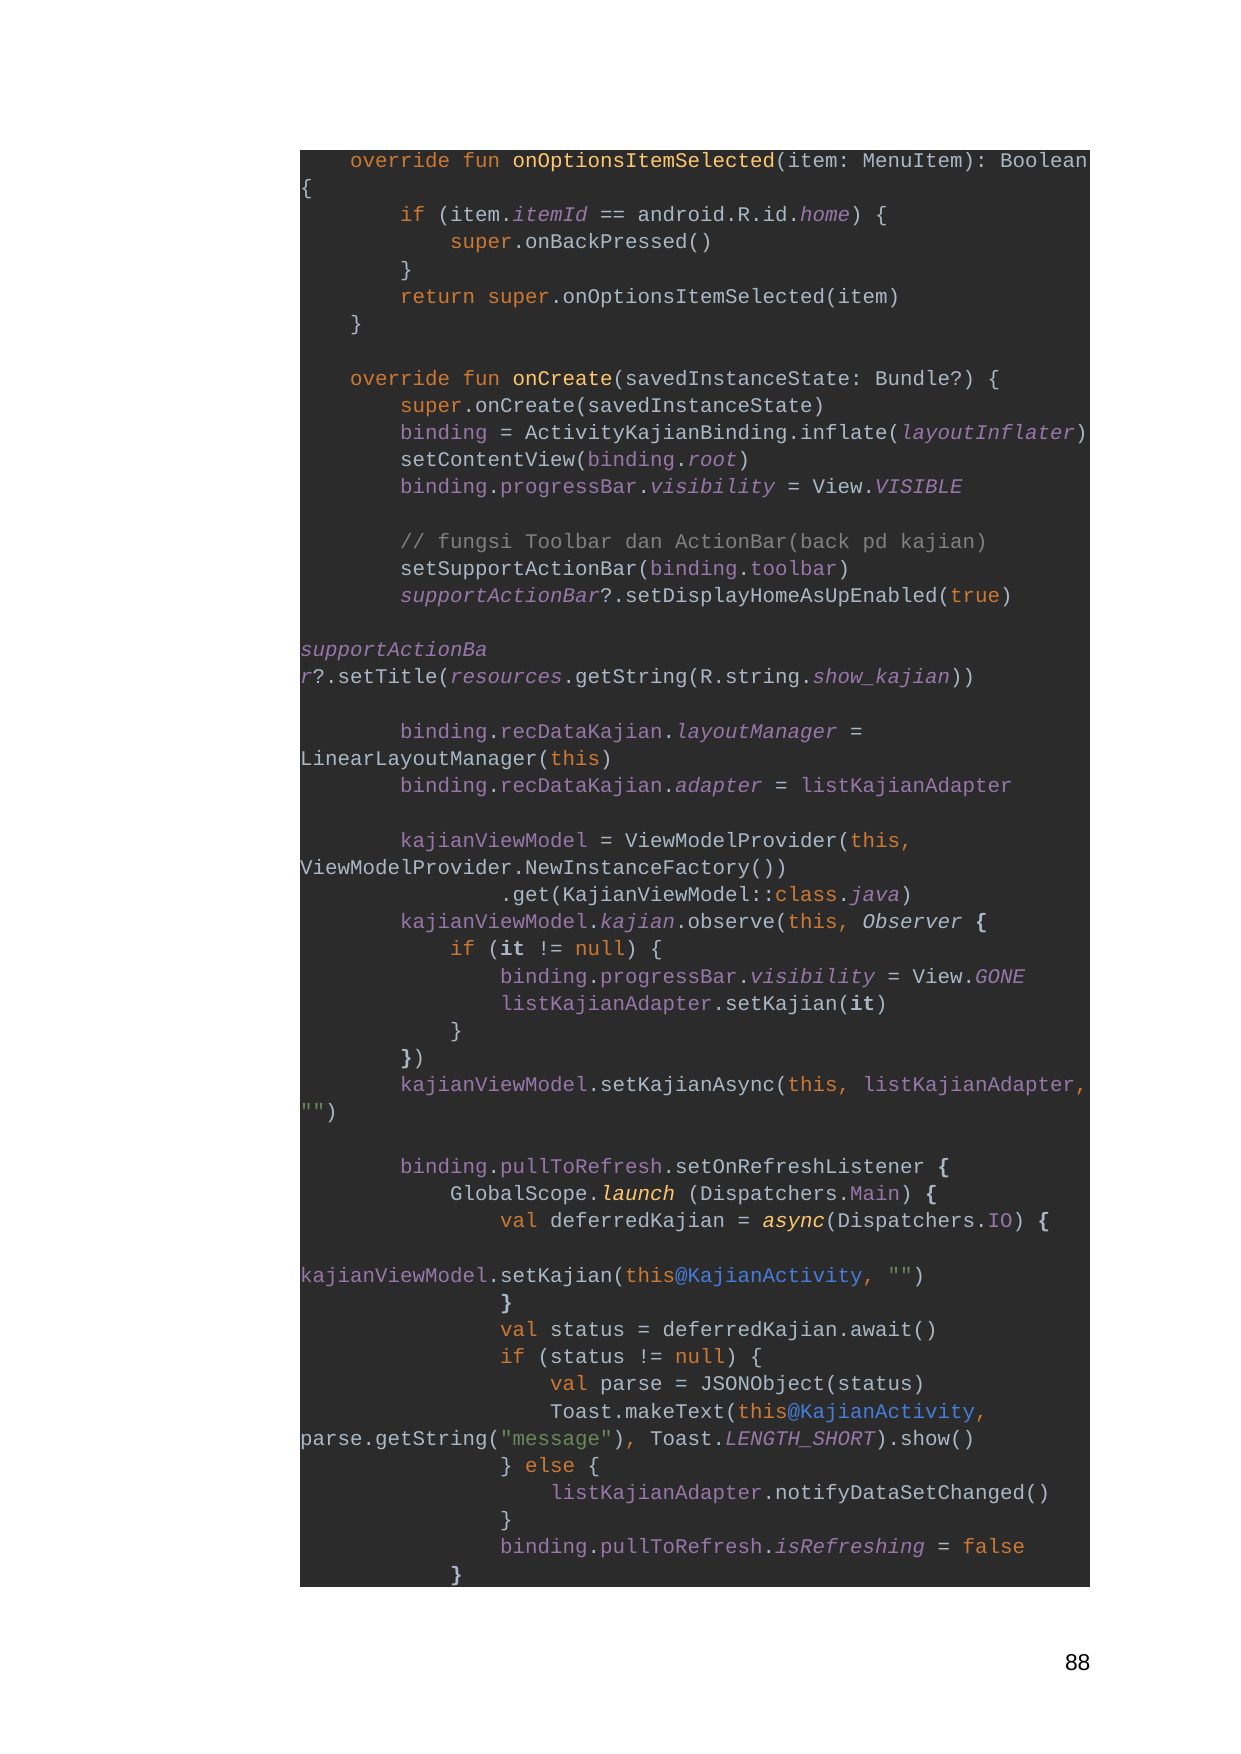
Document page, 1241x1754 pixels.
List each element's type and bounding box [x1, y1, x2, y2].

text [300, 150, 1090, 1587]
